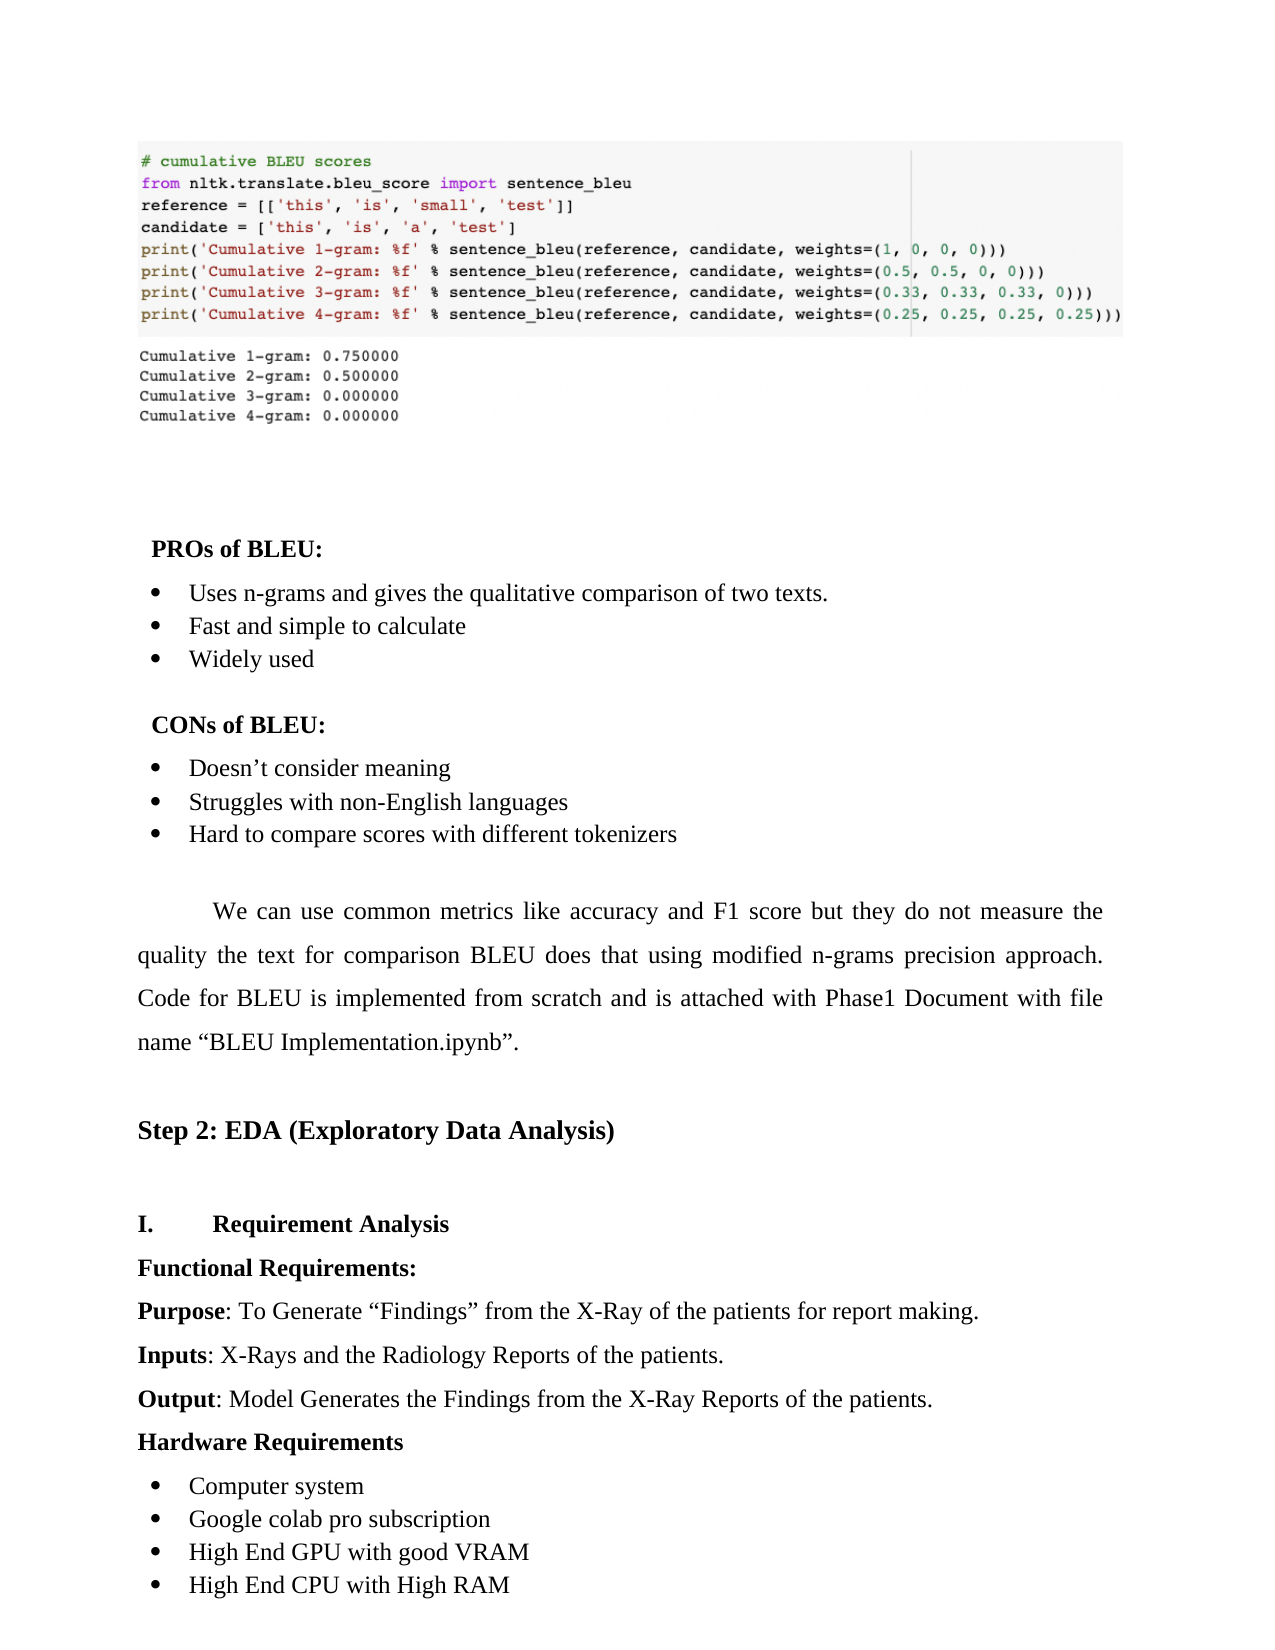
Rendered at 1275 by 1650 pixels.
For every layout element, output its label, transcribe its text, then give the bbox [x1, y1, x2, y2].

list Google colab pro subscription [151, 1504, 1104, 1533]
list Doesn’t consider meaning [151, 753, 1104, 782]
text Functional Requirements: [137, 1253, 1104, 1281]
list Hard to compare scores with different tokenizers [151, 819, 1104, 848]
list Widely used [151, 644, 1104, 673]
list Uses n-grams and gives the qualitative comparison of two texts. [151, 578, 1104, 607]
list Fast and simple to calculate [151, 611, 1104, 639]
picture [137, 141, 1123, 430]
text Inputs: X-Rays and the Radiology Reports of the patients. [137, 1340, 1104, 1369]
text We can use common metrics like accuracy and F1 score but they do not measure the quality the text for comparison BLEU does that using modified n-grams precision approach. Code for BLEU is implemented from scratch and is attached with Phase1 Document with file name “BLEU Implementation.ipynb”. [137, 896, 1104, 1056]
list Computer system [151, 1471, 1104, 1500]
text Output: Model Generates the Findings from the X-Ray Reports of the patients. [137, 1384, 1104, 1412]
text Hardware Requirements [137, 1427, 1104, 1456]
text Step 2: EDA (Exploratory Data Analysis) [137, 1114, 1104, 1146]
text CONs of BLEU: [137, 710, 1104, 739]
list High End CPU with High RAM [151, 1570, 1104, 1599]
text Purpose: To Generate “Findings” from the X-Ray of the patients for report making. [137, 1296, 1104, 1325]
list Requirement Analysis [137, 1209, 1104, 1238]
list Struggles with non-English languages [151, 787, 1104, 815]
text PROs of BLEU: [137, 534, 1104, 563]
list High End GPU with good VRAM [151, 1537, 1104, 1566]
